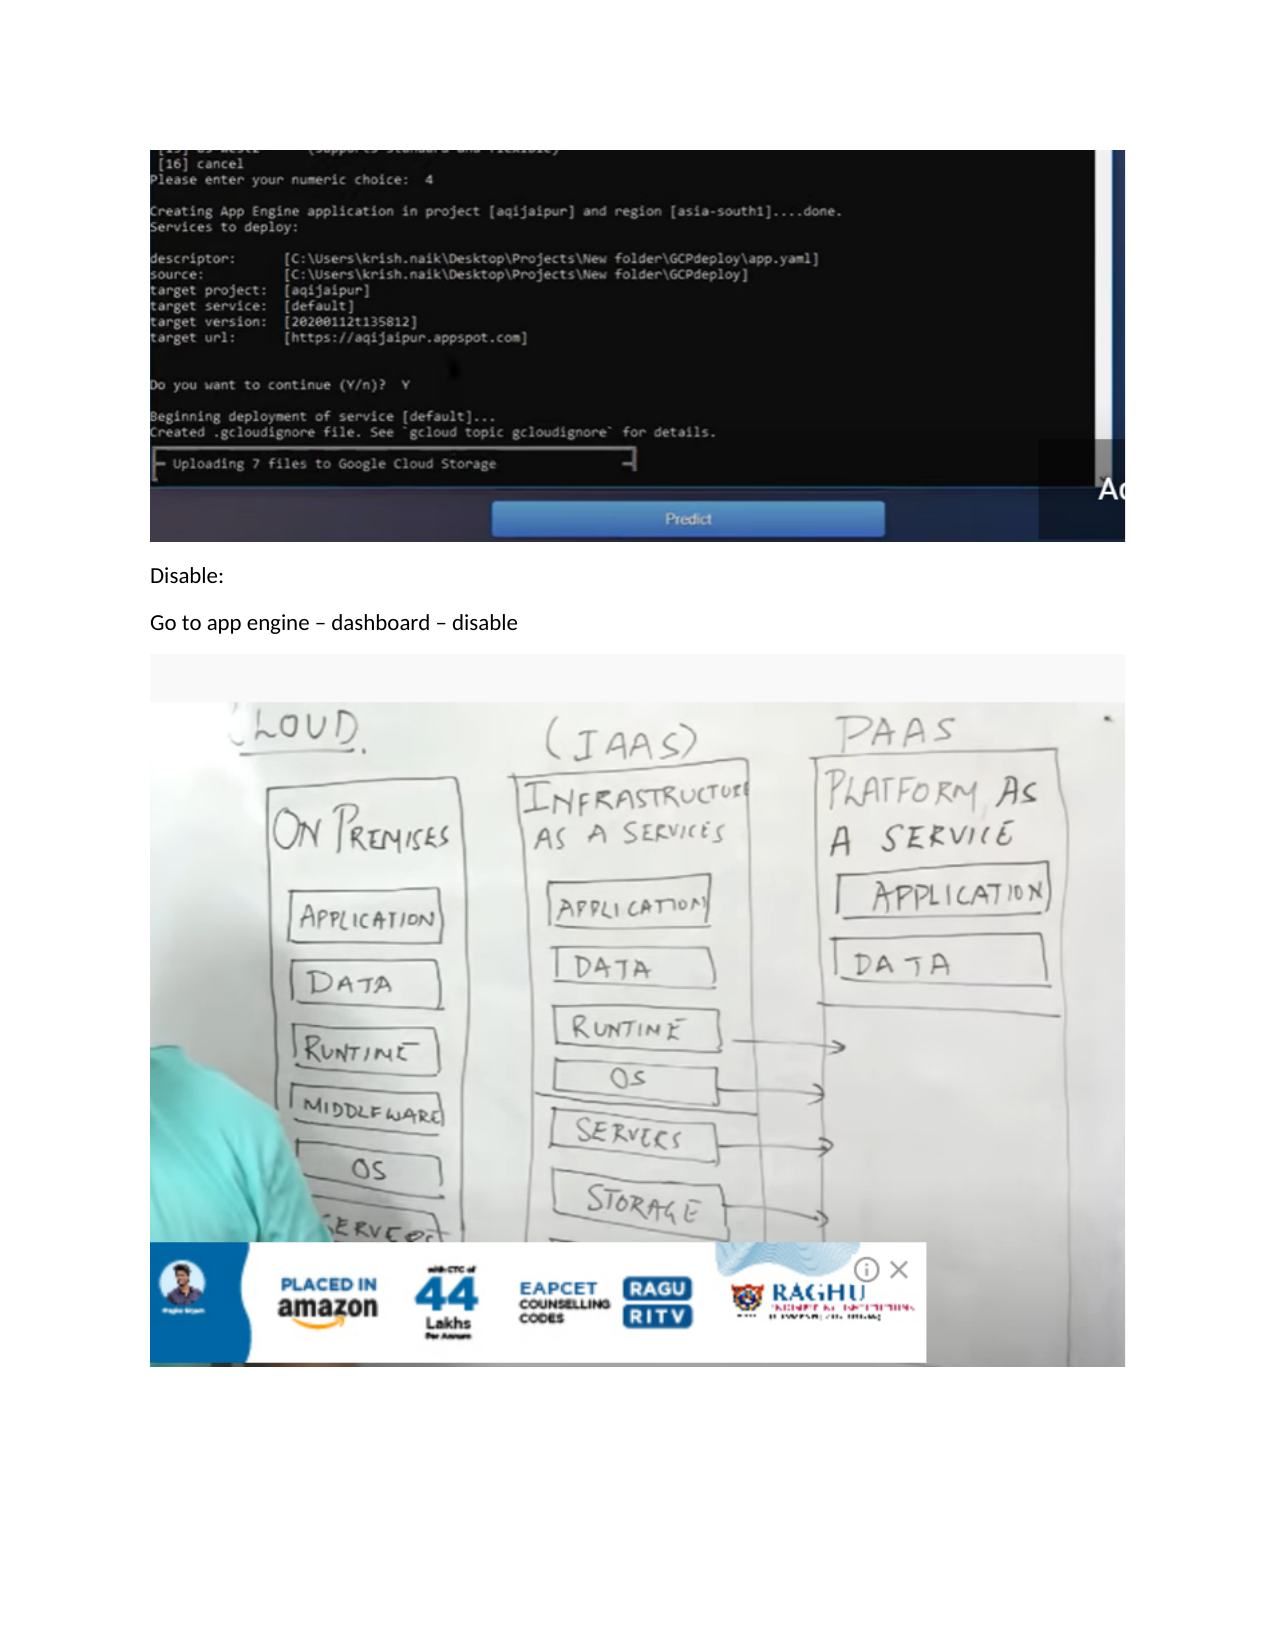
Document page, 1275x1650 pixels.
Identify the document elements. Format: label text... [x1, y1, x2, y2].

picture [150, 150, 1125, 542]
text Go to app engine – dashboard – disable [150, 608, 1125, 636]
picture [150, 654, 1125, 1367]
text Disable: [150, 561, 1125, 589]
